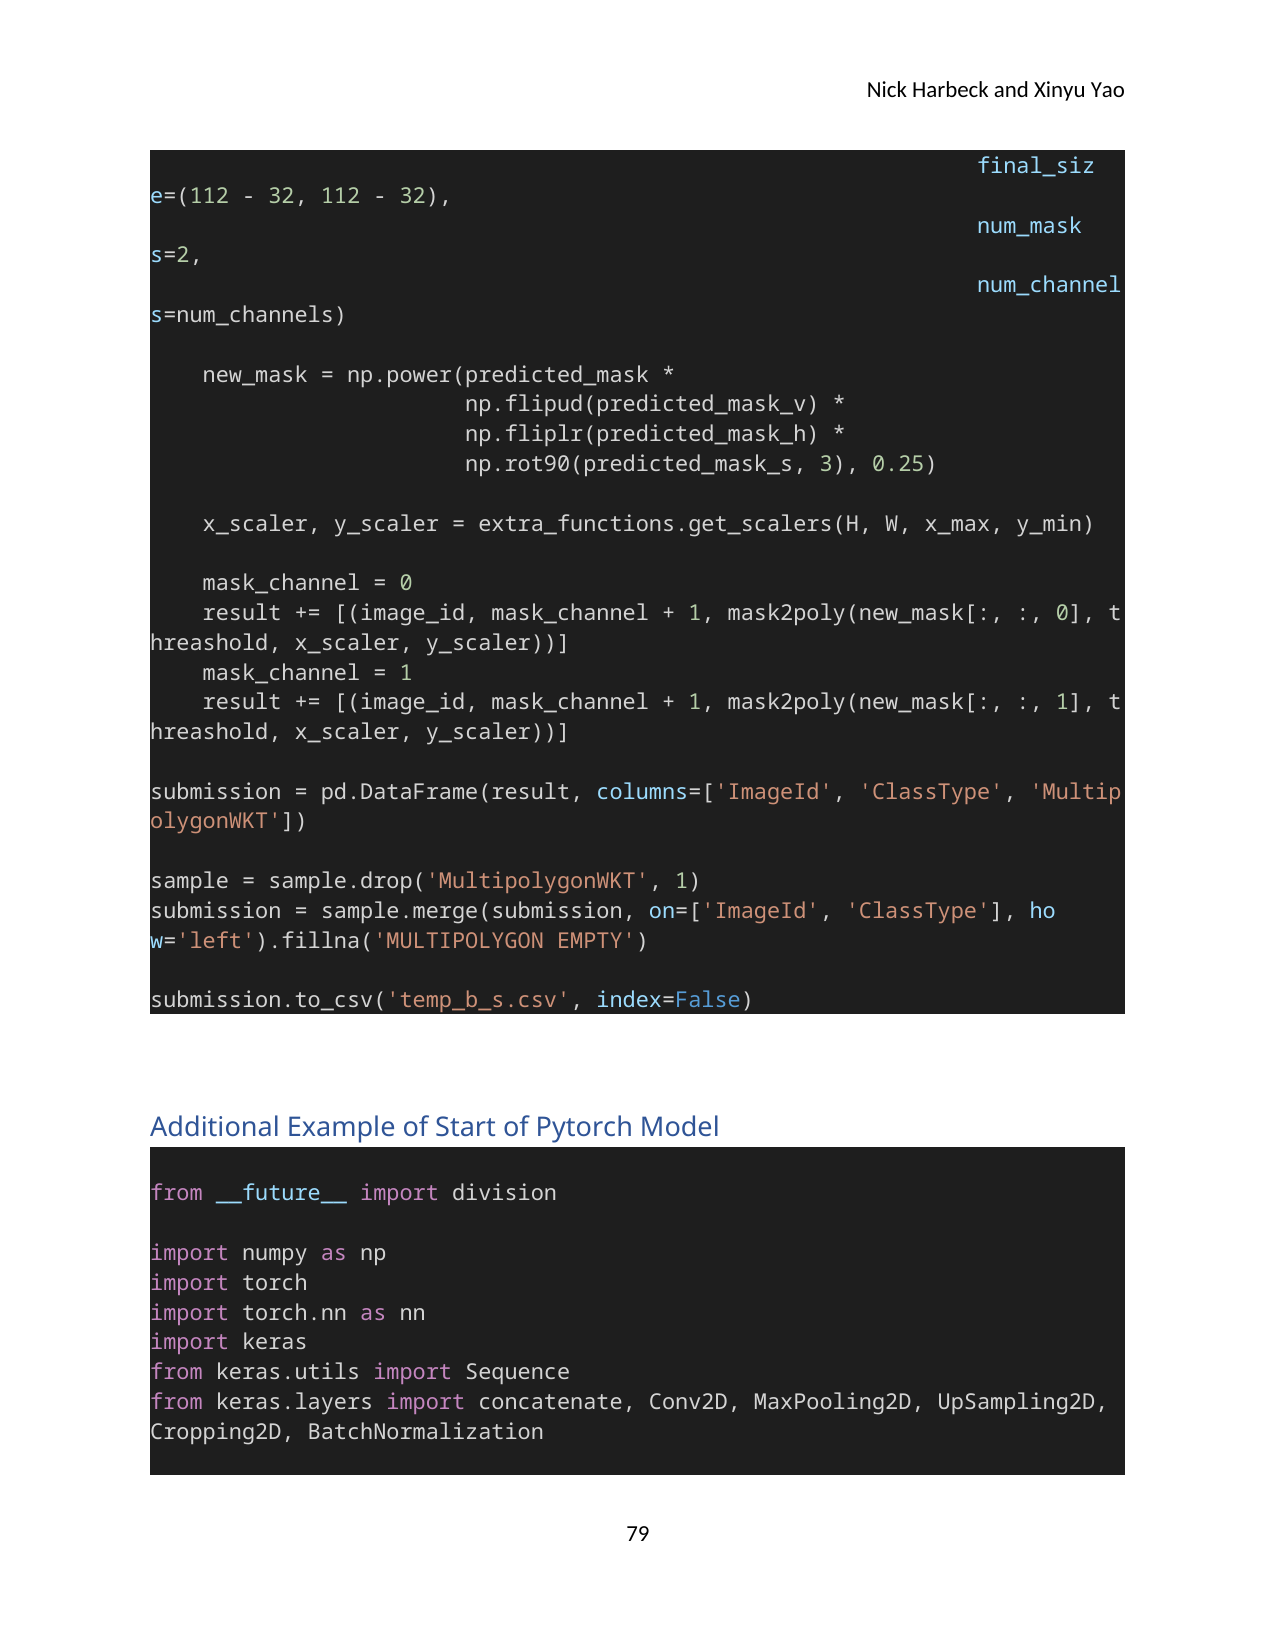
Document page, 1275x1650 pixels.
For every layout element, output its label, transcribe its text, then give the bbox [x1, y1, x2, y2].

text sample = sample.drop('MultipolygonWKT', 1) [150, 865, 1125, 895]
text from keras.layers import concatenate, Conv2D, MaxPooling2D, UpSampling2D, Cropping2D, BatchNormalization [150, 1386, 1125, 1445]
text np.fliplr(predicted_mask_h) * [150, 418, 1125, 448]
text num_channels=num_channels) [150, 269, 1125, 329]
text x_scaler, y_scaler = extra_functions.get_scalers(H, W, x_max, y_min) [150, 507, 1125, 537]
text submission = sample.merge(submission, on=['ImageId', 'ClassType'], how='left').fillna('MULTIPOLYGON EMPTY') [150, 895, 1125, 954]
text import torch.nn as nn [150, 1296, 1125, 1326]
text num_masks=2, [150, 209, 1125, 269]
text import keras [150, 1326, 1125, 1356]
text mask_channel = 0 [150, 567, 1125, 597]
text from keras.utils import Sequence [150, 1356, 1125, 1386]
text mask_channel = 1 [150, 656, 1125, 686]
text result += [(image_id, mask_channel + 1, mask2poly(new_mask[:, :, 0], threashold, x_scaler, y_scaler))] [150, 597, 1125, 656]
text import torch [150, 1267, 1125, 1296]
text submission.to_csv('temp_b_s.csv', index=False) [150, 984, 1125, 1014]
text final_size=(112 - 32, 112 - 32), [150, 150, 1125, 209]
text new_mask = np.power(predicted_mask * [150, 358, 1125, 388]
text result += [(image_id, mask_channel + 1, mask2poly(new_mask[:, :, 1], threashold, x_scaler, y_scaler))] [150, 686, 1125, 746]
text submission = pd.DataFrame(result, columns=['ImageId', 'ClassType', 'MultipolygonWKT']) [150, 776, 1125, 835]
text np.flipud(predicted_mask_v) * [150, 388, 1125, 418]
text np.rot90(predicted_mask_s, 3), 0.25) [150, 448, 1125, 478]
text from __future__ import division [150, 1177, 1125, 1207]
text import numpy as np [150, 1237, 1125, 1267]
subtitle Additional Example of Start of Pytorch Model [150, 1108, 1125, 1144]
